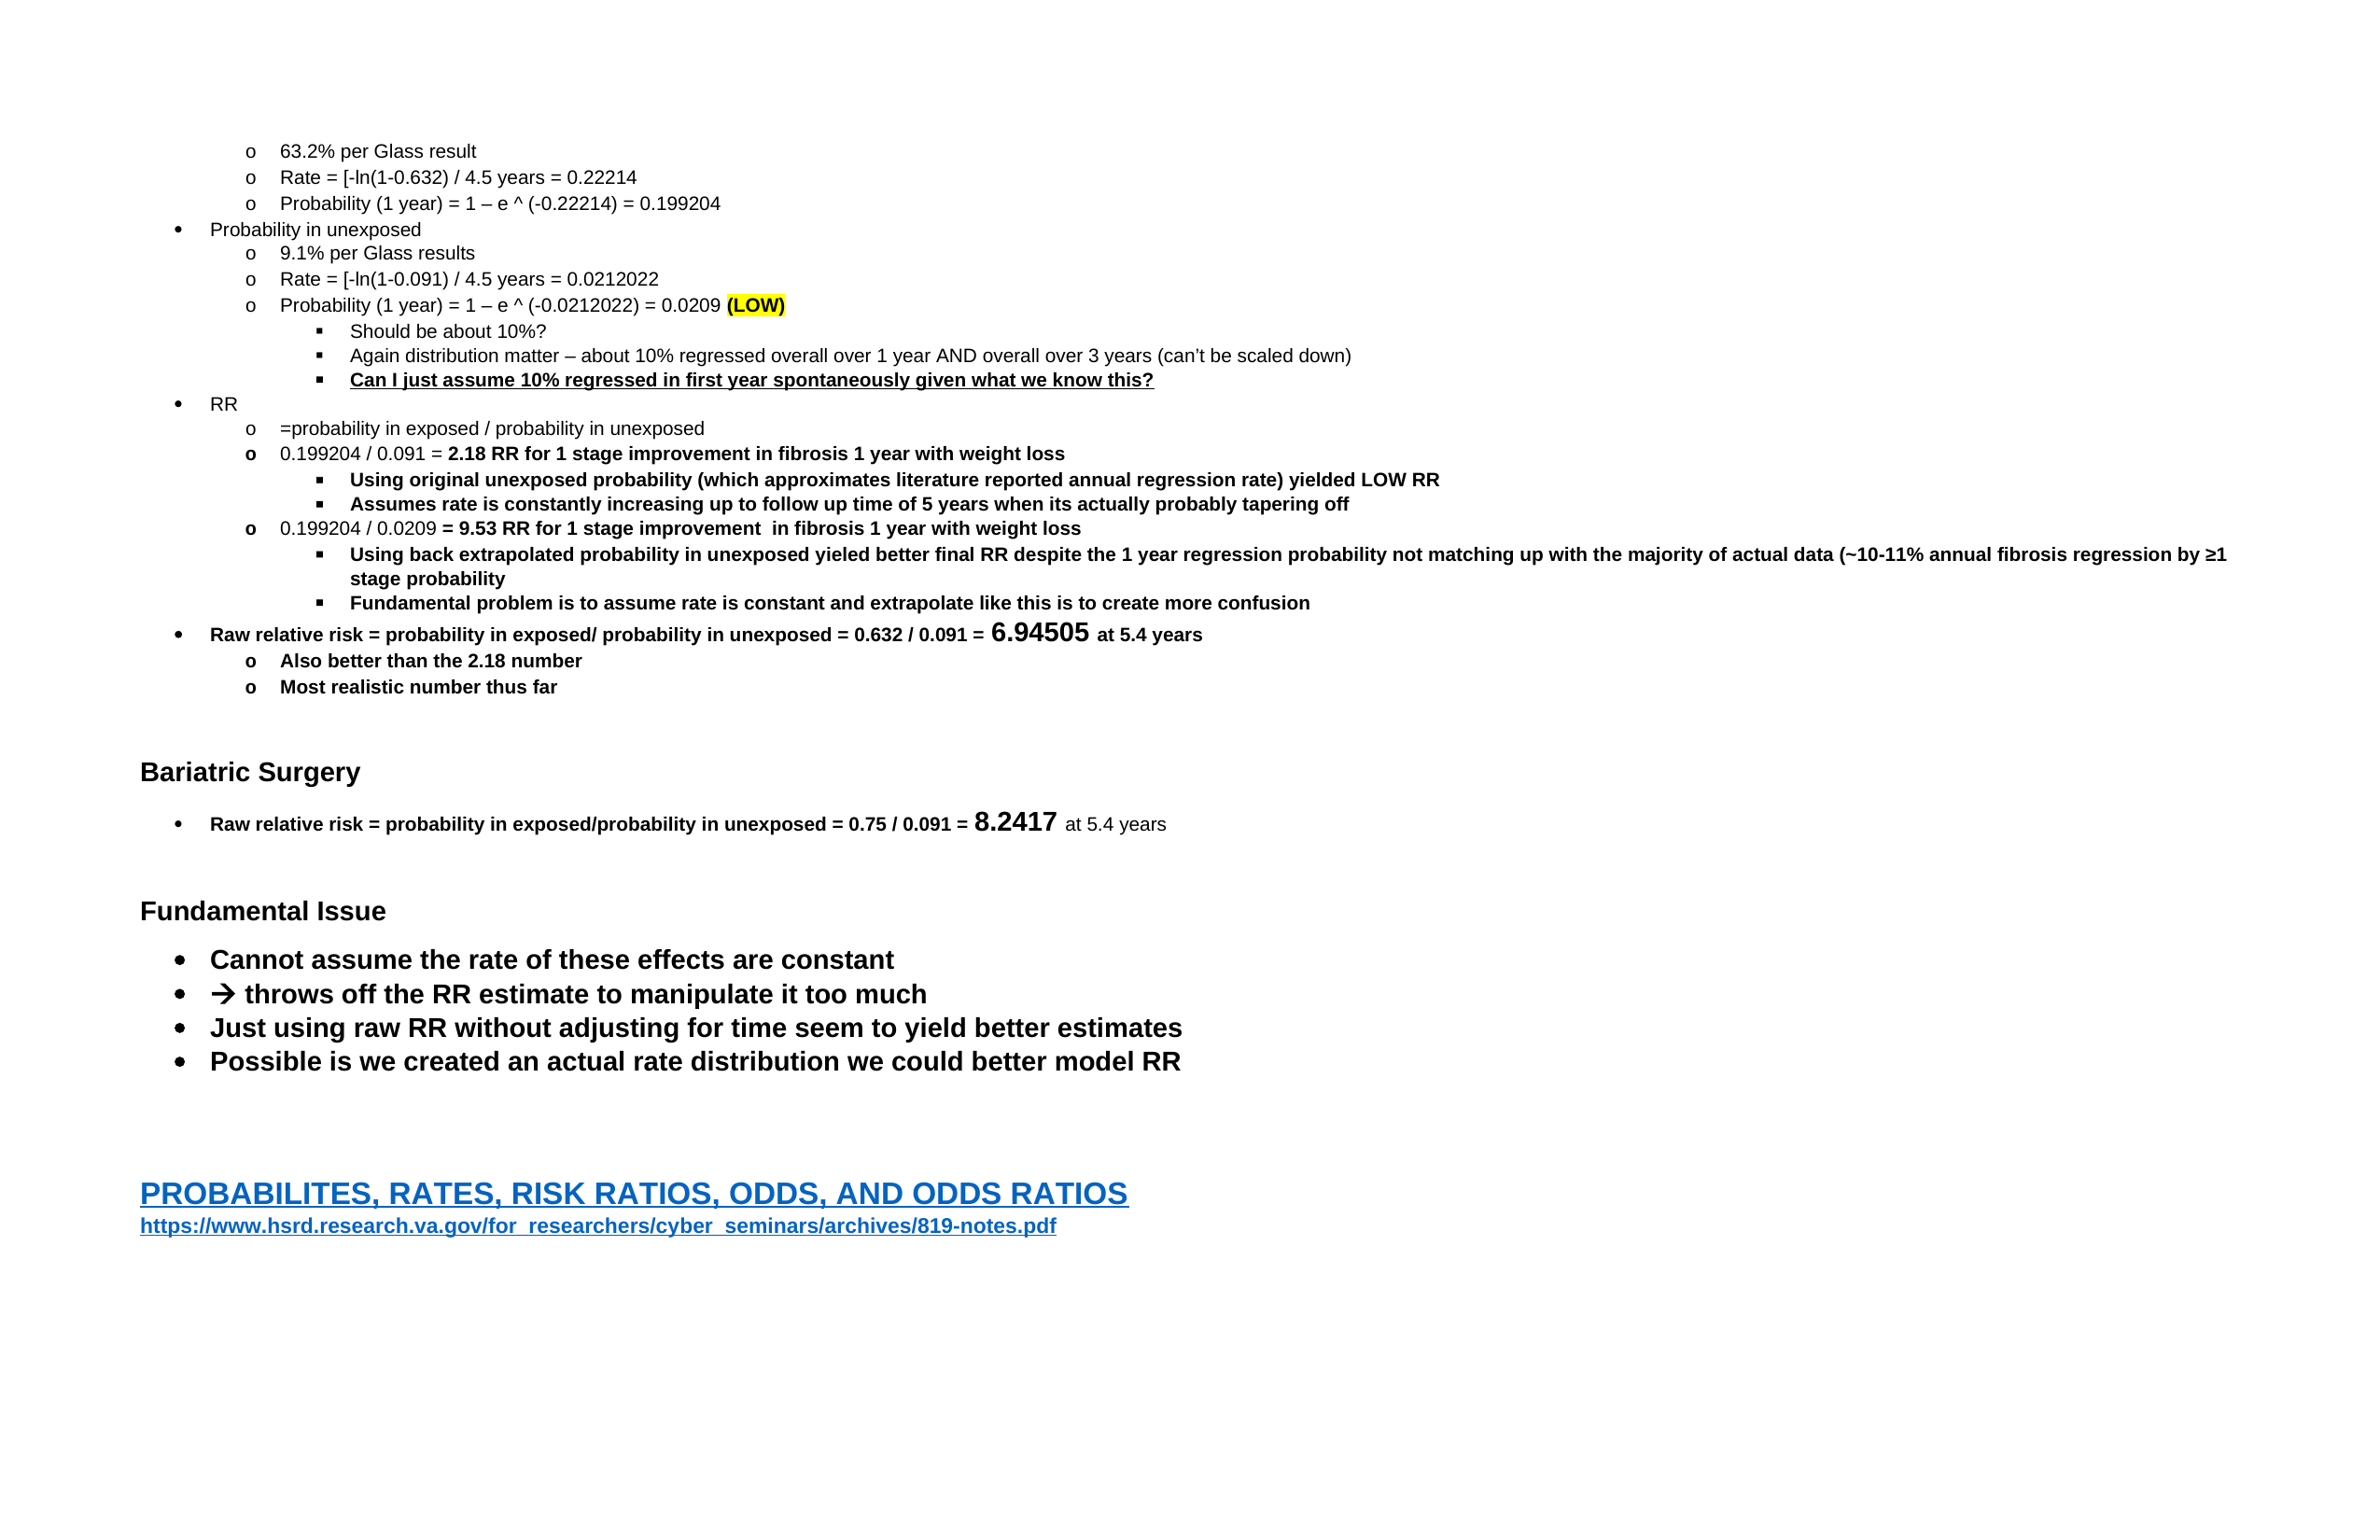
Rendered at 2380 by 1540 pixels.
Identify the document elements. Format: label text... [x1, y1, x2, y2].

subtitle PROBABILITES, RATES, RISK RATIOS, ODDS, AND ODDS RATIOS [140, 1174, 2240, 1211]
list Possible is we created an actual rate distribution we could better model RR [175, 1046, 2240, 1077]
list Again distribution matter – about 10% regressed overall over 1 year AND overall over 3 years (can’t be scaled down) [315, 344, 2240, 367]
list 63.2% per Glass result [245, 140, 2240, 164]
list Assumes rate is constantly increasing up to follow up time of 5 years when its actually probably tapering off [315, 493, 2240, 515]
list Using back extrapolated probability in unexposed yieled better final RR despite the 1 year regression probability not matching up with the majority of actual data (~10-11% annual fibrosis regression by ≥1 stage probability [315, 543, 2240, 590]
list Probability (1 year) = 1 – e ^ (-0.0212022) = 0.0209 (LOW) [245, 294, 2240, 318]
list Using original unexposed probability (which approximates literature reported annual regression rate) yielded LOW RR [315, 469, 2240, 491]
text https://www.hsrd.research.va.gov/for_researchers/cyber_seminars/archives/819-notes.pdf [140, 1213, 2240, 1238]
list Raw relative risk = probability in exposed/ probability in unexposed = 0.632 / 0.091 = 6.94505 at 5.4 years [175, 615, 2240, 647]
list Can I just assume 10% regressed in first year spontaneously given what we know this? [315, 369, 2240, 391]
list Should be about 10%? [315, 320, 2240, 343]
text Bariatric Surgery [140, 757, 2240, 788]
list Probability (1 year) = 1 – e ^ (-0.22214) = 0.199204 [245, 192, 2240, 216]
list Cannot assume the rate of these effects are constant [175, 944, 2240, 975]
list =probability in exposed / probability in unexposed [245, 417, 2240, 441]
list Just using raw RR without adjusting for time seem to yield better estimates [175, 1012, 2240, 1043]
list Fundamental problem is to assume rate is constant and extrapolate like this is to create more confusion [315, 592, 2240, 614]
list Rate = [-ln(1-0.091) / 4.5 years = 0.0212022 [245, 268, 2240, 292]
list 0.199204 / 0.091 = 2.18 RR for 1 stage improvement in fibrosis 1 year with weight loss [245, 442, 2240, 467]
text Fundamental Issue [140, 895, 2240, 926]
list Rate = [-ln(1-0.632) / 4.5 years = 0.22214 [245, 166, 2240, 190]
list 0.199204 / 0.0209 = 9.53 RR for 1 stage improvement in fibrosis 1 year with weight loss [245, 517, 2240, 541]
list Raw relative risk = probability in exposed/probability in unexposed = 0.75 / 0.091 = 8.2417 at 5.4 years [175, 805, 2240, 837]
list 9.1% per Glass results [245, 242, 2240, 266]
list Probability in unexposed [175, 217, 2240, 240]
list Also better than the 2.18 number [245, 650, 2240, 674]
list Most realistic number thus far [245, 675, 2240, 699]
list RR [175, 393, 2240, 415]
list throws off the RR estimate to manipulate it too much [175, 978, 2240, 1010]
